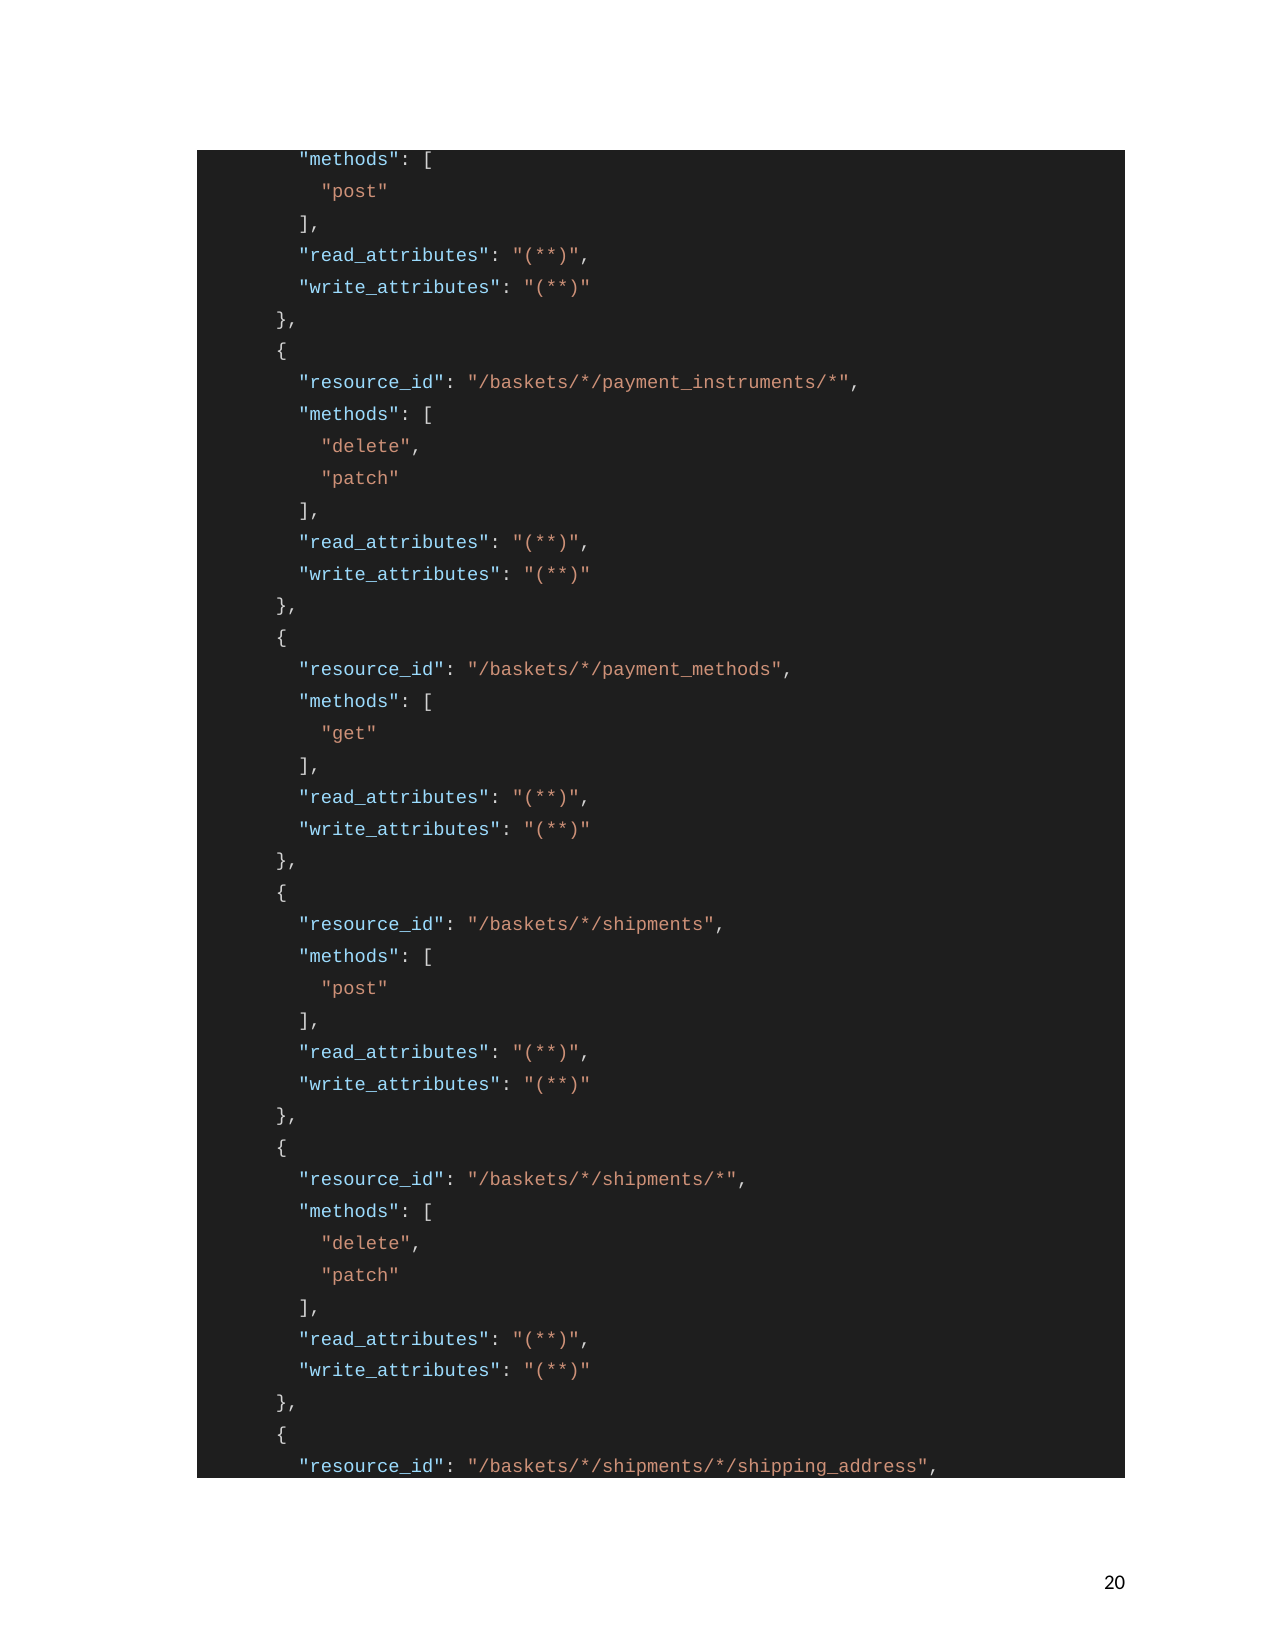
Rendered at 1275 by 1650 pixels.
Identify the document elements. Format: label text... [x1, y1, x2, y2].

text }, [197, 851, 1125, 872]
text "patch" [197, 469, 1125, 490]
text }, [197, 309, 1125, 331]
text ], [197, 501, 1125, 522]
text { [197, 628, 1125, 649]
text "read_attributes": "(**)", [197, 787, 1125, 809]
text "write_attributes": "(**)" [197, 564, 1125, 586]
text "read_attributes": "(**)", [197, 1042, 1125, 1064]
text "patch" [197, 1266, 1125, 1287]
text "write_attributes": "(**)" [197, 1074, 1125, 1096]
text "resource_id": "/baskets/*/shipments/*/shipping_address", [197, 1457, 1125, 1478]
text "methods": [ [197, 405, 1125, 426]
text "write_attributes": "(**)" [197, 277, 1125, 299]
text "delete", [197, 1234, 1125, 1255]
text "methods": [ [197, 1202, 1125, 1223]
text "resource_id": "/baskets/*/payment_methods", [197, 660, 1125, 681]
text "post" [197, 182, 1125, 203]
text { [197, 341, 1125, 362]
text "resource_id": "/baskets/*/shipments/*", [197, 1170, 1125, 1191]
text { [197, 883, 1125, 904]
text "delete", [197, 437, 1125, 458]
text "methods": [ [197, 692, 1125, 713]
text }, [197, 1393, 1125, 1414]
text "read_attributes": "(**)", [197, 1329, 1125, 1351]
text "write_attributes": "(**)" [197, 1361, 1125, 1382]
text "get" [197, 724, 1125, 745]
text ], [197, 214, 1125, 235]
text "resource_id": "/baskets/*/shipments", [197, 915, 1125, 936]
text "methods": [ [197, 947, 1125, 968]
text "write_attributes": "(**)" [197, 819, 1125, 841]
text }, [197, 1106, 1125, 1127]
text { [197, 1138, 1125, 1159]
text { [197, 1425, 1125, 1446]
text "methods": [ [197, 150, 1125, 171]
text ], [197, 1011, 1125, 1032]
text "read_attributes": "(**)", [197, 532, 1125, 554]
text "post" [197, 979, 1125, 1000]
text "resource_id": "/baskets/*/payment_instruments/*", [197, 373, 1125, 394]
text }, [197, 596, 1125, 617]
text ], [197, 756, 1125, 777]
text "read_attributes": "(**)", [197, 246, 1125, 267]
text ], [197, 1297, 1125, 1319]
